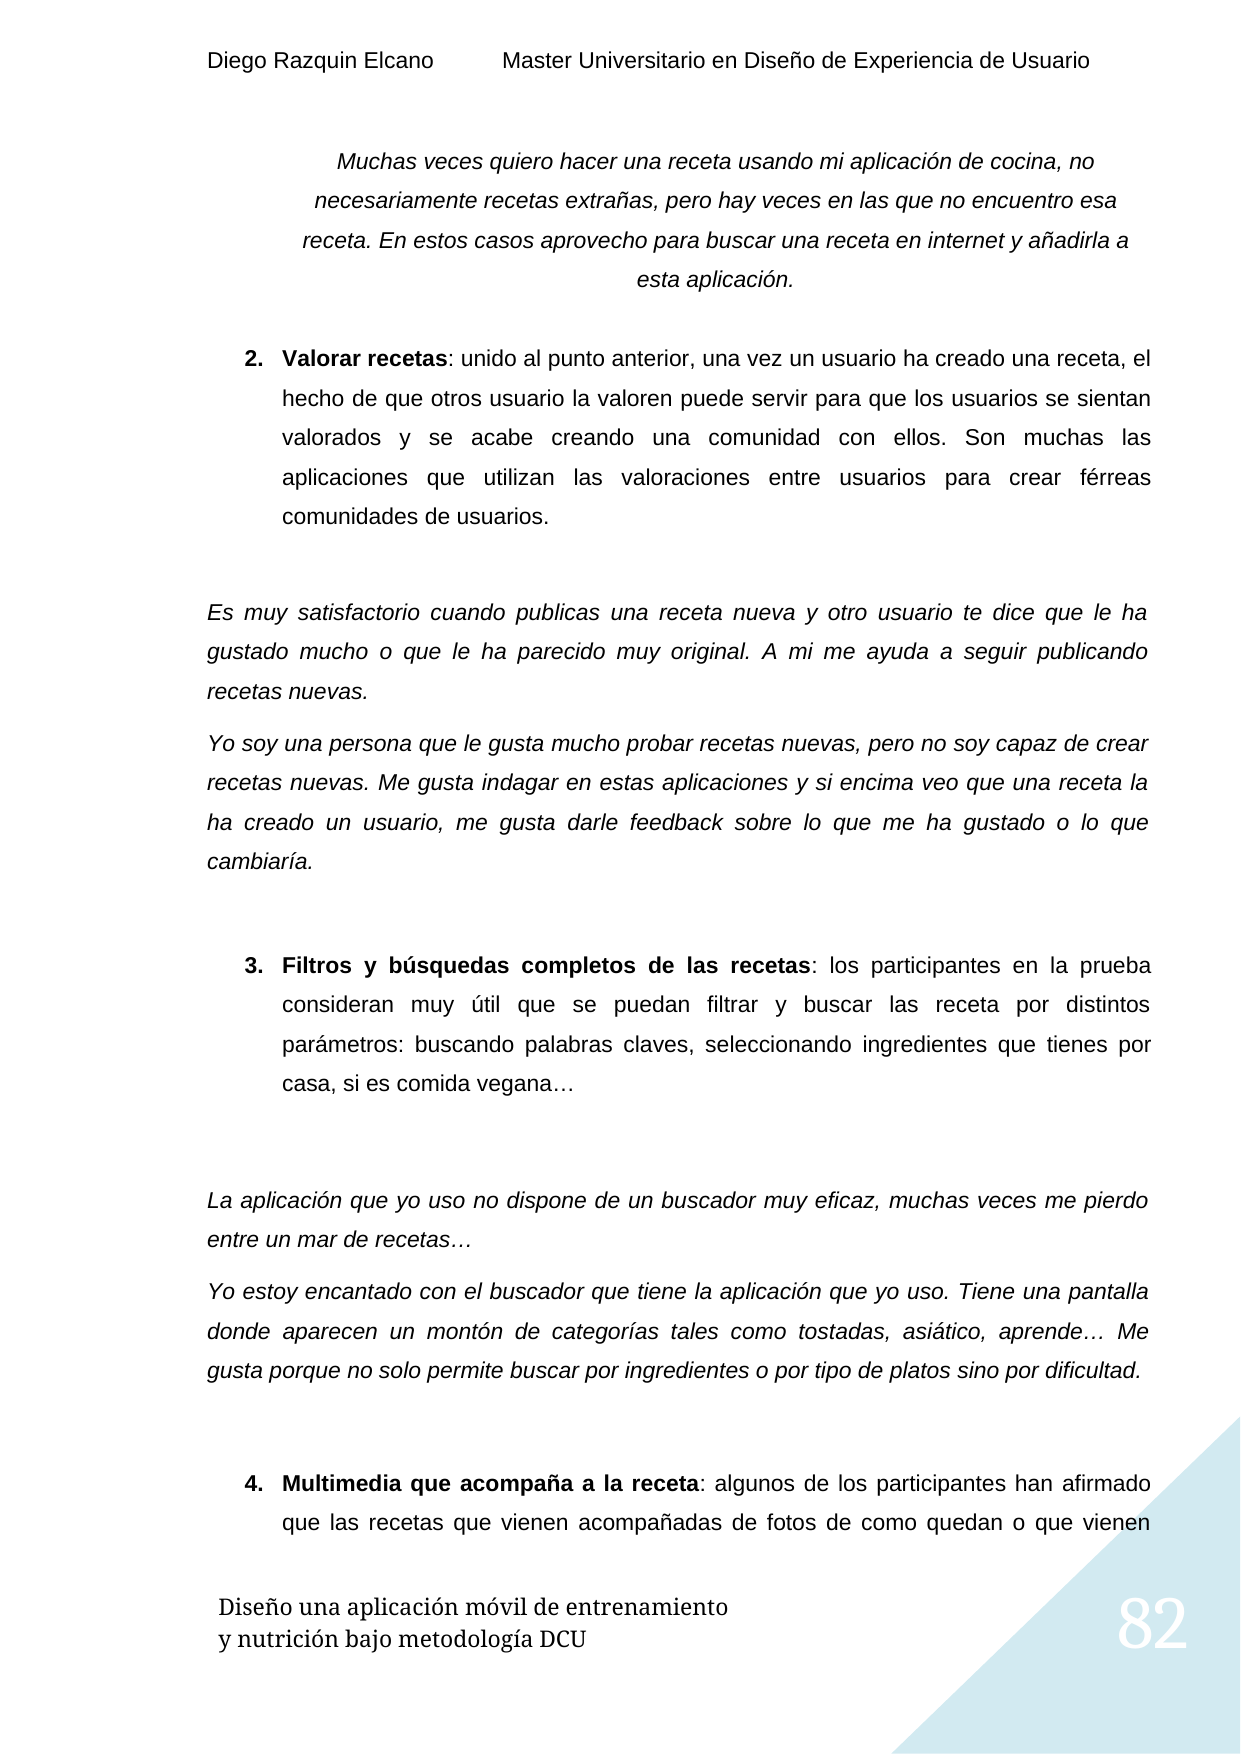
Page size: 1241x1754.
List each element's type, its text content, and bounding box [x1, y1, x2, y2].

text Yo estoy encantado con el buscador que tiene la aplicación que yo uso. Tiene una pantalla donde aparecen un montón de categorías tales como tostadas, asiático, aprende… Me gusta porque no solo permite buscar por ingredientes o por tipo de platos sino por dificultad. [207, 1278, 1152, 1384]
text Yo soy una persona que le gusta mucho probar recetas nuevas, pero no soy capaz de crear recetas nuevas. Me gusta indagar en estas aplicaciones y si encima veo que una receta la ha creado un usuario, me gusta darle feedback sobre lo que me ha gustado o lo que cambiaría. [207, 729, 1152, 874]
list Muchas veces quiero hacer una receta usando mi aplicación de cocina, no necesariamente recetas extrañas, pero hay veces en las que no encuentro esa receta. En estos casos aprovecho para buscar una receta en internet y añadirla a esta aplicación. [282, 148, 1152, 292]
text Es muy satisfactorio cuando publicas una receta nueva y otro usuario te dice que le ha gustado mucho o que le ha parecido muy original. A mi me ayuda a seguir publicando recetas nuevas. [207, 599, 1152, 704]
list Filtros y búsquedas completos de las recetas: los participantes en la prueba consideran muy útil que se puedan filtrar y buscar las receta por distintos parámetros: buscando palabras claves, seleccionando ingredientes que tienes por casa, si es comida vegana… [244, 952, 1152, 1097]
text La aplicación que yo uso no dispone de un buscador muy eficaz, muchas veces me pierdo entre un mar de recetas… [207, 1187, 1152, 1253]
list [244, 1469, 1152, 1535]
list Valorar recetas: unido al punto anterior, una vez un usuario ha creado una receta, el hecho de que otros usuario la valoren puede servir para que los usuarios se sientan valorados y se acabe creando una comunidad con ellos. Son muchas las aplicaciones que utilizan las valoraciones entre usuarios para crear férreas comunidades de usuarios. [244, 345, 1152, 529]
